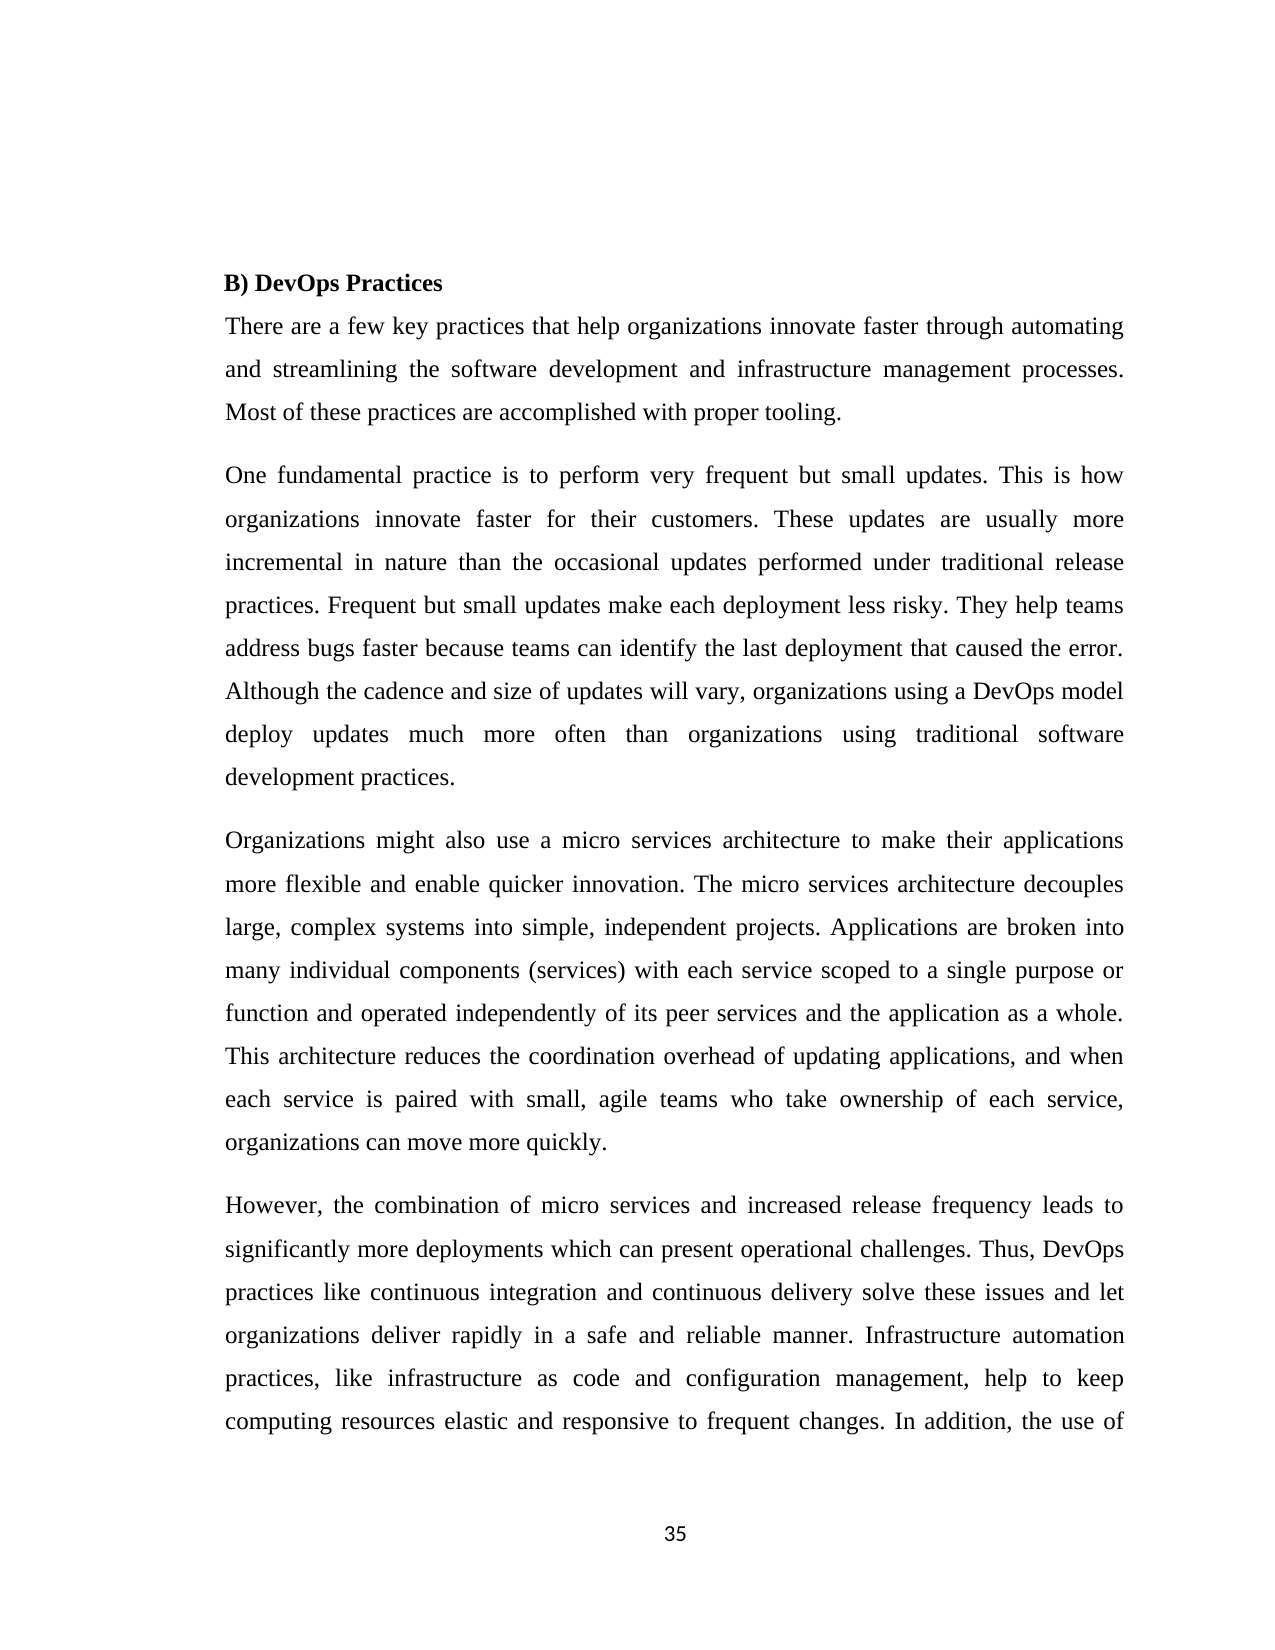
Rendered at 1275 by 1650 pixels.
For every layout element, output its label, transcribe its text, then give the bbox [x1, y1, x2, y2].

text There are a few key practices that help organizations innovate faster through automating and streamlining the software development and infrastructure management processes. Most of these practices are accomplished with proper tooling. [225, 311, 1125, 426]
text One fundamental practice is to perform very frequent but small updates. This is how organizations innovate faster for their customers. These updates are usually more incremental in nature than the occasional updates performed under traditional release practices. Frequent but small updates make each deployment less risky. They help teams address bugs faster because teams can identify the last deployment that caused the error. Although the cadence and size of updates will vary, organizations using a DevOps model deploy updates much more often than organizations using traditional software development practices. [225, 461, 1125, 791]
subtitle B) DevOps Practices [223, 268, 1127, 297]
text Organizations might also use a micro services architecture to make their applications more flexible and enable quicker innovation. The micro services architecture decouples large, complex systems into simple, independent projects. Applications are broken into many individual components (services) with each service scoped to a single purpose or function and operated independently of its peer services and the application as a whole. This architecture reduces the coordination overhead of updating applications, and when each service is paired with small, agile teams who take ownership of each service, organizations can move more quickly. [225, 826, 1125, 1156]
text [225, 1191, 1125, 1435]
